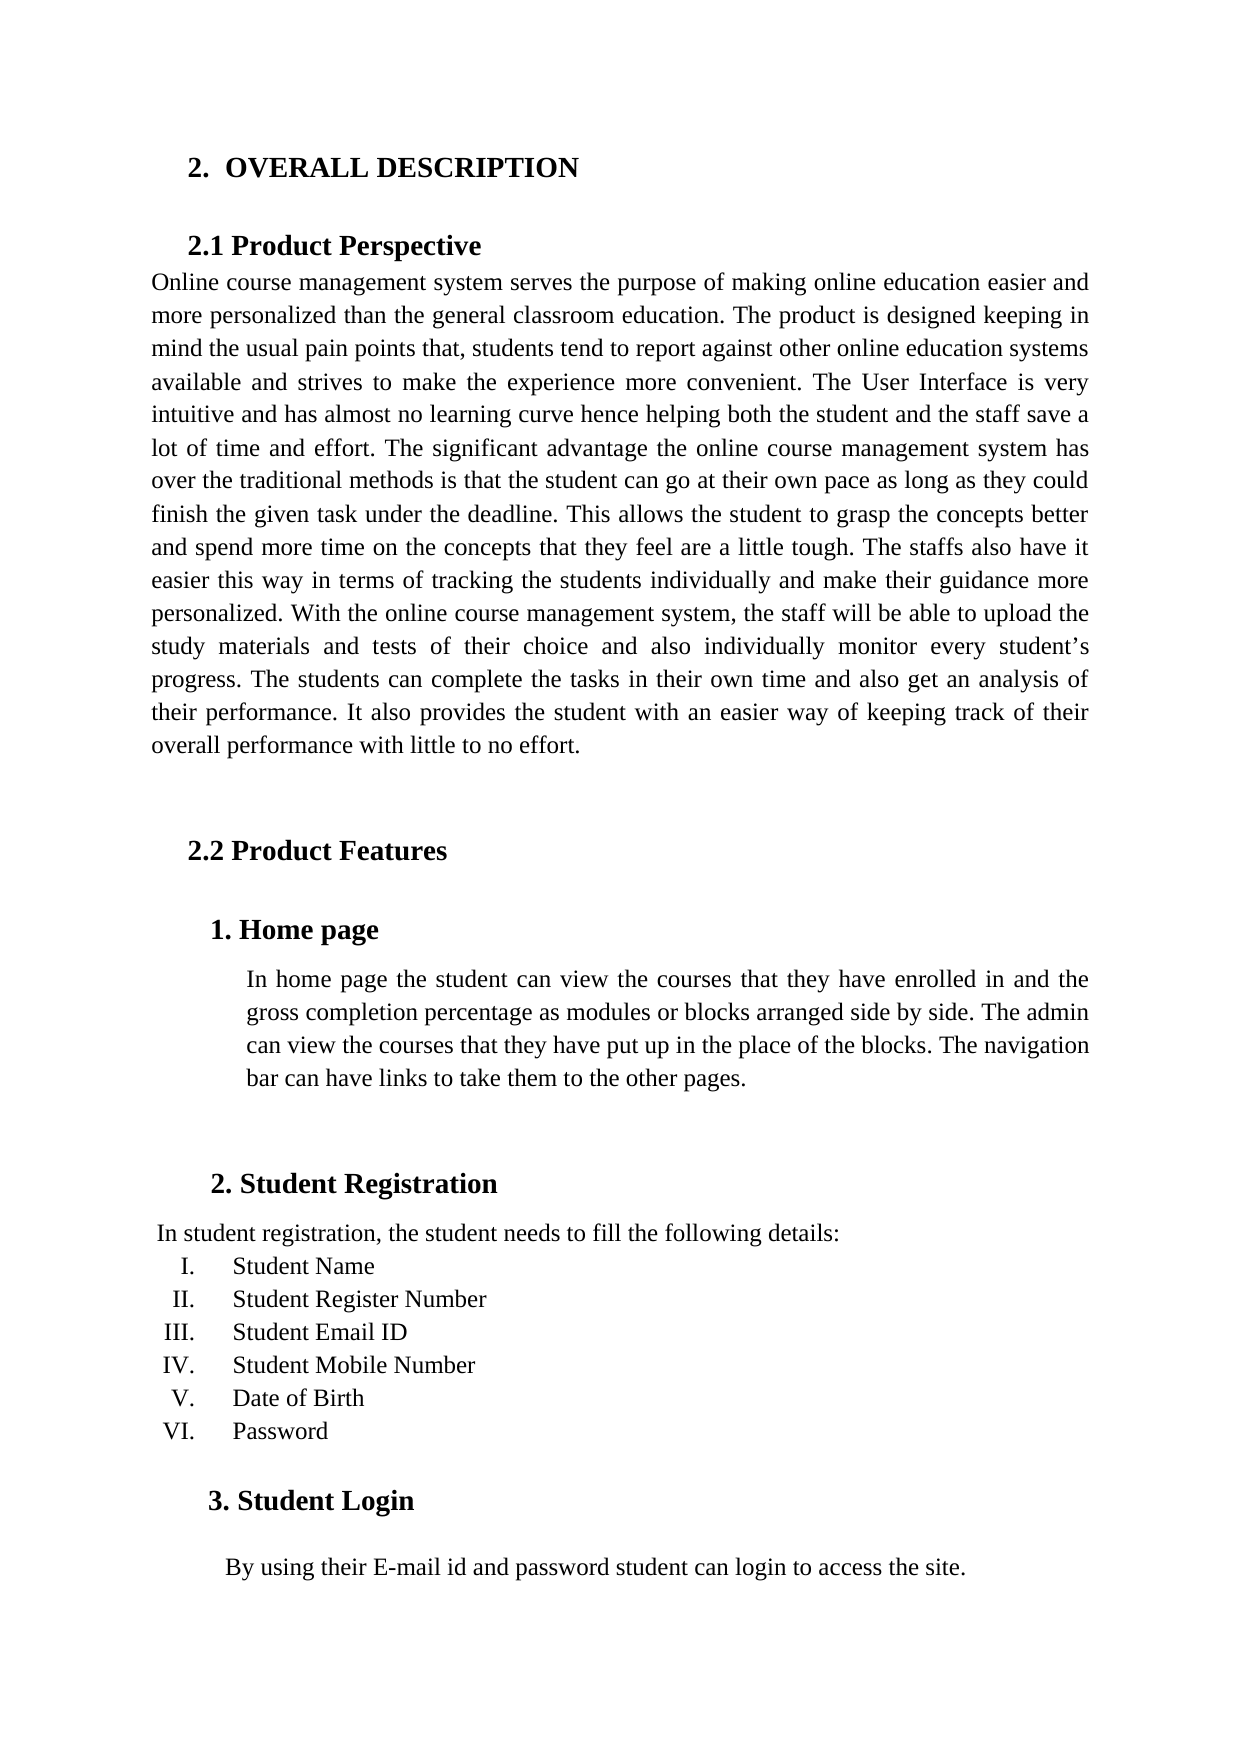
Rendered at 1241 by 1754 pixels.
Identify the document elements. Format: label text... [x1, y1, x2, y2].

list Password [195, 1416, 608, 1445]
text Online course management system serves the purpose of making online education easier and more personalized than the general classroom education. The product is designed keeping in mind the usual pain points that, students tend to report against other online education systems available and strives to make the experience more convenient. The User Interface is very intuitive and has almost no learning curve hence helping both the student and the staff save a lot of time and effort. The significant advantage the online course management system has over the traditional methods is that the student can go at their own pace as long as they could finish the given task under the deadline. This allows the student to grasp the concepts better and spend more time on the concepts that they feel are a little tough. The staffs also have it easier this way in terms of tracking the students individually and make their guidance more personalized. With the online course management system, the staff will be able to upload the study materials and tests of their choice and also individually monitor every student’s progress. The students can complete the tasks in their own time and also get an analysis of their performance. It also provides the student with an easier way of keeping track of their overall performance with little to no effort. [151, 267, 1090, 758]
list Student Mobile Number [195, 1350, 608, 1379]
subtitle 2. Student Registration [188, 1166, 1090, 1199]
list Product Perspective [187, 228, 1090, 262]
list OVERALL DESCRIPTION [187, 150, 1090, 183]
list Student Email ID [195, 1317, 608, 1346]
subtitle 3. Student Login [149, 1483, 1090, 1517]
list Date of Birth [195, 1383, 608, 1412]
text In student registration, the student needs to fill the following details: [150, 1218, 1090, 1247]
list Student Register Number [195, 1284, 608, 1313]
list Product Features [187, 833, 1090, 867]
text By using their E-mail id and password student can login to access the site. [149, 1552, 1089, 1581]
text In home page the student can view the courses that they have enrolled in and the gross completion percentage as modules or blocks arranged side by side. The admin can view the courses that they have put up in the place of the blocks. The navigation bar can have links to take them to the other pages. [246, 964, 1090, 1092]
subtitle 1. Home page [210, 912, 1090, 945]
list Student Name [195, 1251, 608, 1280]
